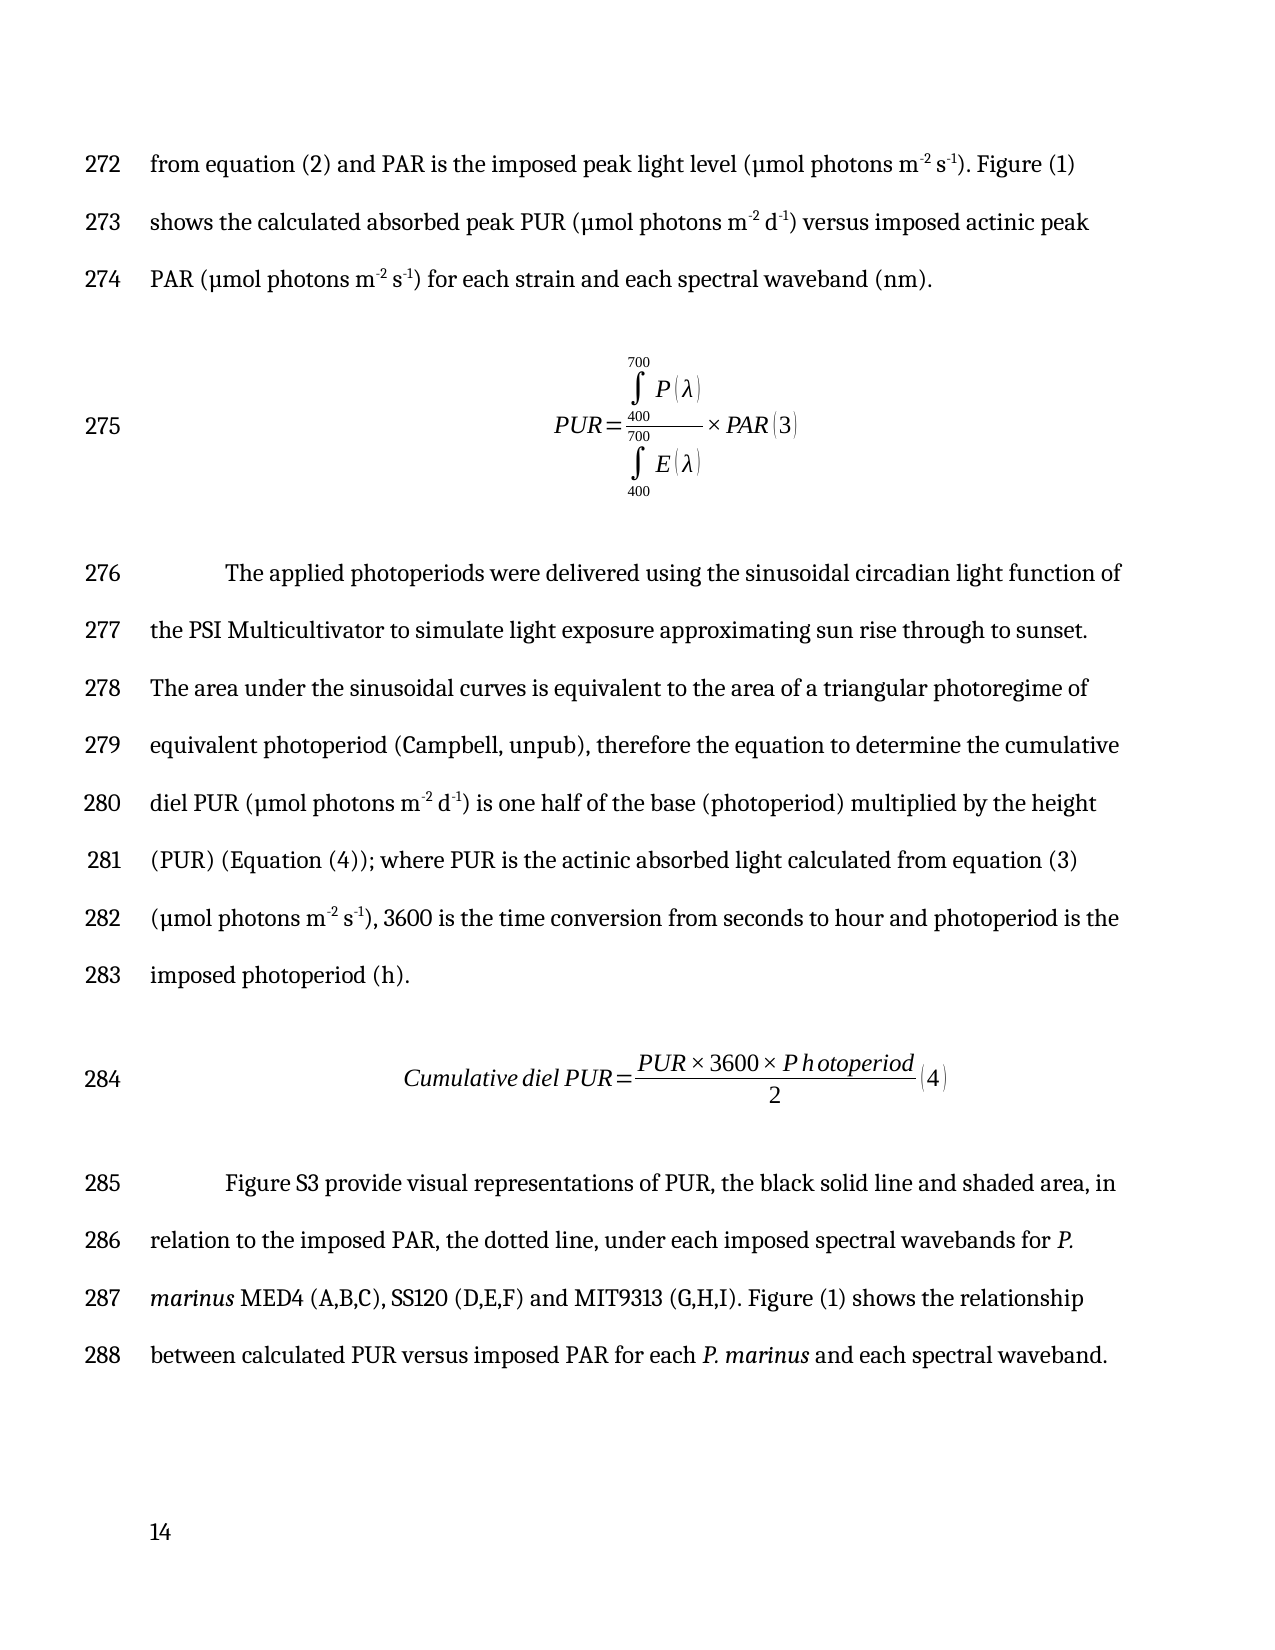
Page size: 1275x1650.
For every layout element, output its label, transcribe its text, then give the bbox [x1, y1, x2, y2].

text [150, 150, 1125, 294]
text Figure S3 provide visual representations of PUR, the black solid line and shaded area, in relation to the imposed PAR, the dotted line, under each imposed spectral wavebands for P. marinus MED4 (A,B,C), SS120 (D,E,F) and MIT9313 (G,H,I). Figure (1) shows the relationship between calculated PUR versus imposed PAR for each P. marinus and each spectral waveband. [150, 1169, 1125, 1370]
text The applied photoperiods were delivered using the sinusoidal circadian light function of the PSI Multicultivator to simulate light exposure approximating sun rise through to sunset. The area under the sinusoidal curves is equivalent to the area of a triangular photoregime of equivalent photoperiod (Campbell, unpub), therefore the equation to determine the cumulative diel PUR (µmol photons m-2 d-1) is one half of the base (photoperiod) multiplied by the height (PUR) (Equation (4)); where PUR is the actinic absorbed light calculated from equation (3) (µmol photons m-2 s-1), 3600 is the time conversion from seconds to hour and photoperiod is the imposed photoperiod (h). [150, 559, 1125, 990]
